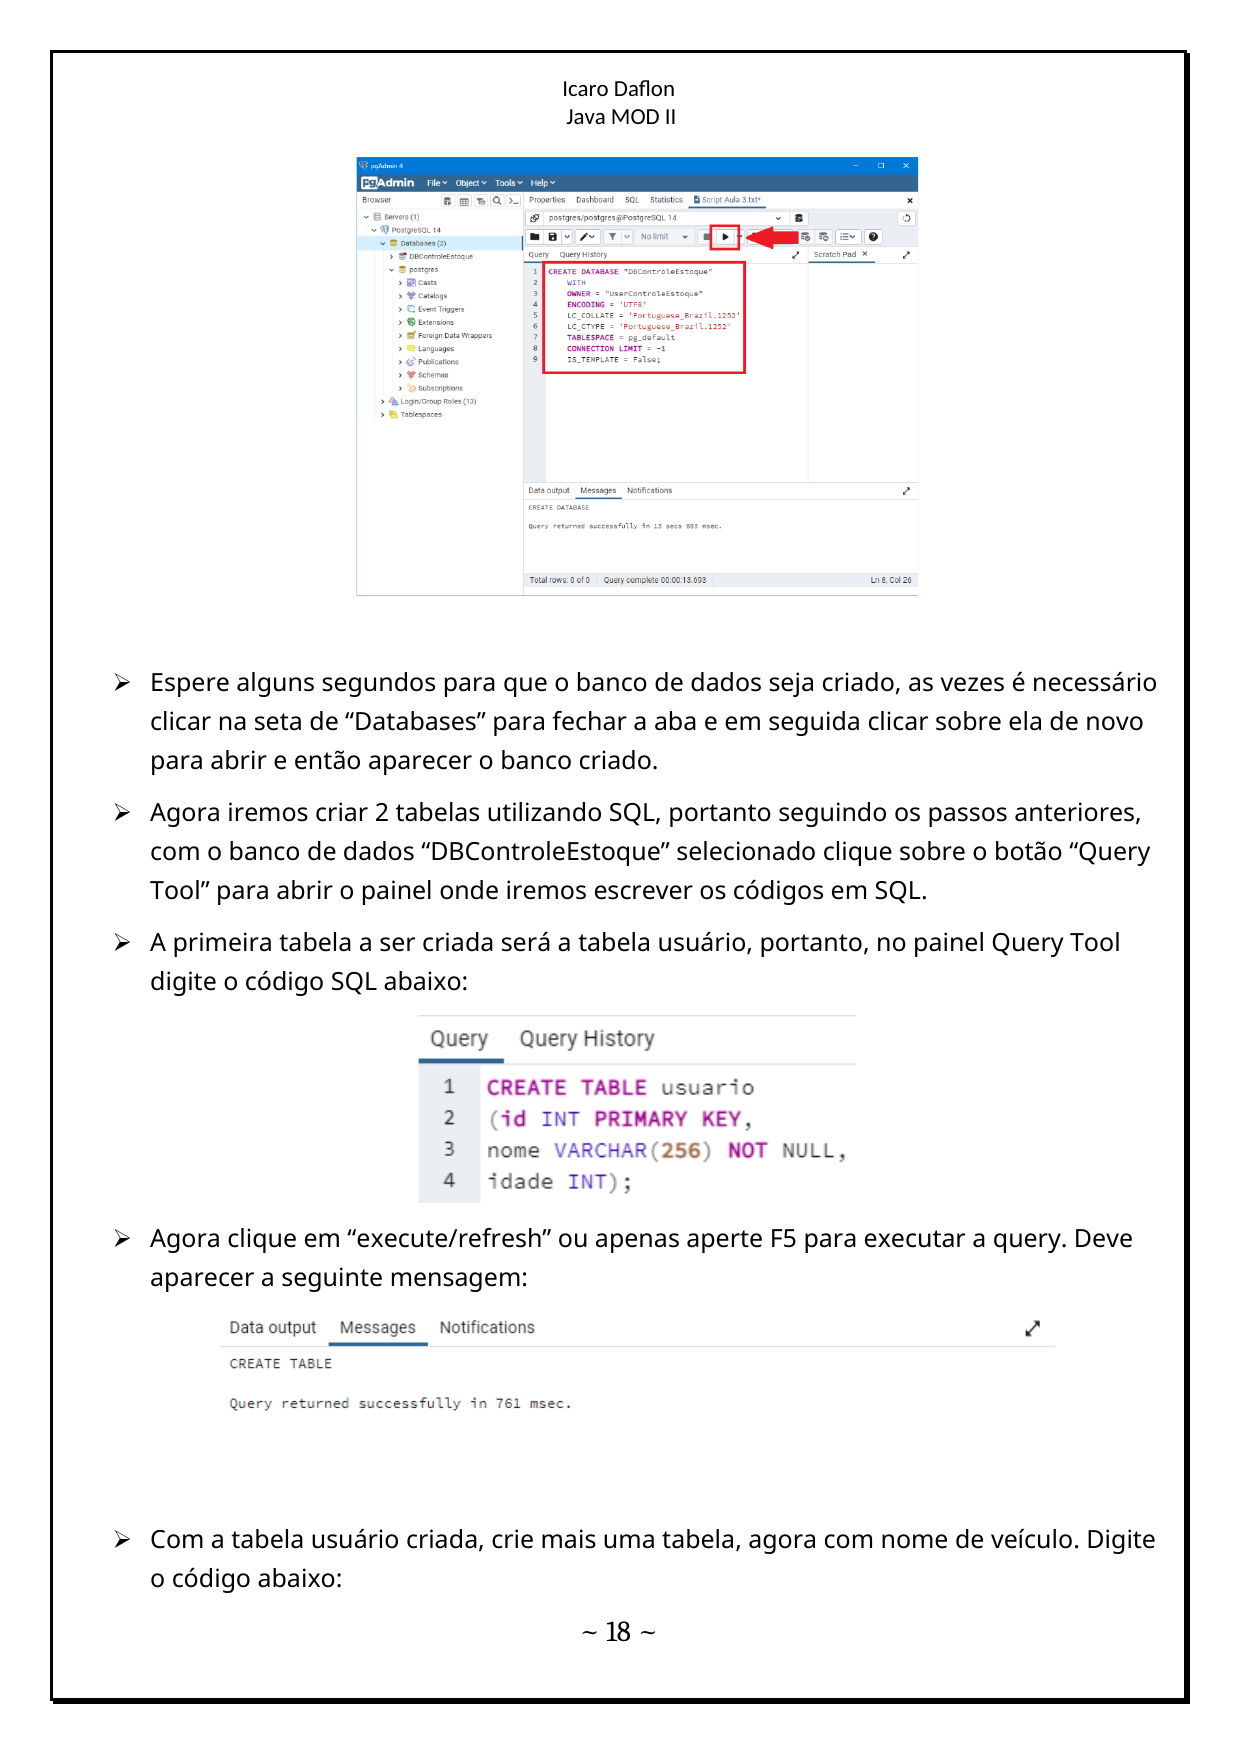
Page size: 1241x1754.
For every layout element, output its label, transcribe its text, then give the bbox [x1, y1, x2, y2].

text Agora iremos criar 2 tabelas utilizando SQL, portanto seguindo os passos anteriores, com o banco de dados “DBControleEstoque” selecionado clique sobre o botão “Query Tool” para abrir o painel onde iremos escrever os códigos em SQL. [112, 795, 1162, 907]
picture [356, 157, 919, 596]
text A primeira tabela a ser criada será a tabela usuário, portanto, no painel Query Tool digite o código SQL abaixo: [112, 925, 1162, 998]
picture [418, 1015, 857, 1203]
text Espere alguns segundos para que o banco de dados seja criado, as vezes é necessário clicar na seta de “Databases” para fechar a aba e em seguida clicar sobre ela de novo para abrir e então aparecer o banco criado. [112, 665, 1162, 777]
text Com a tabela usuário criada, crie mais uma tabela, agora com nome de veículo. Digite o código abaixo: [112, 1522, 1162, 1595]
text Agora clique em “execute/refresh” ou apenas aperte F5 para executar a query. Deve aparecer a seguinte mensagem: [112, 1221, 1162, 1294]
picture [219, 1311, 1055, 1504]
